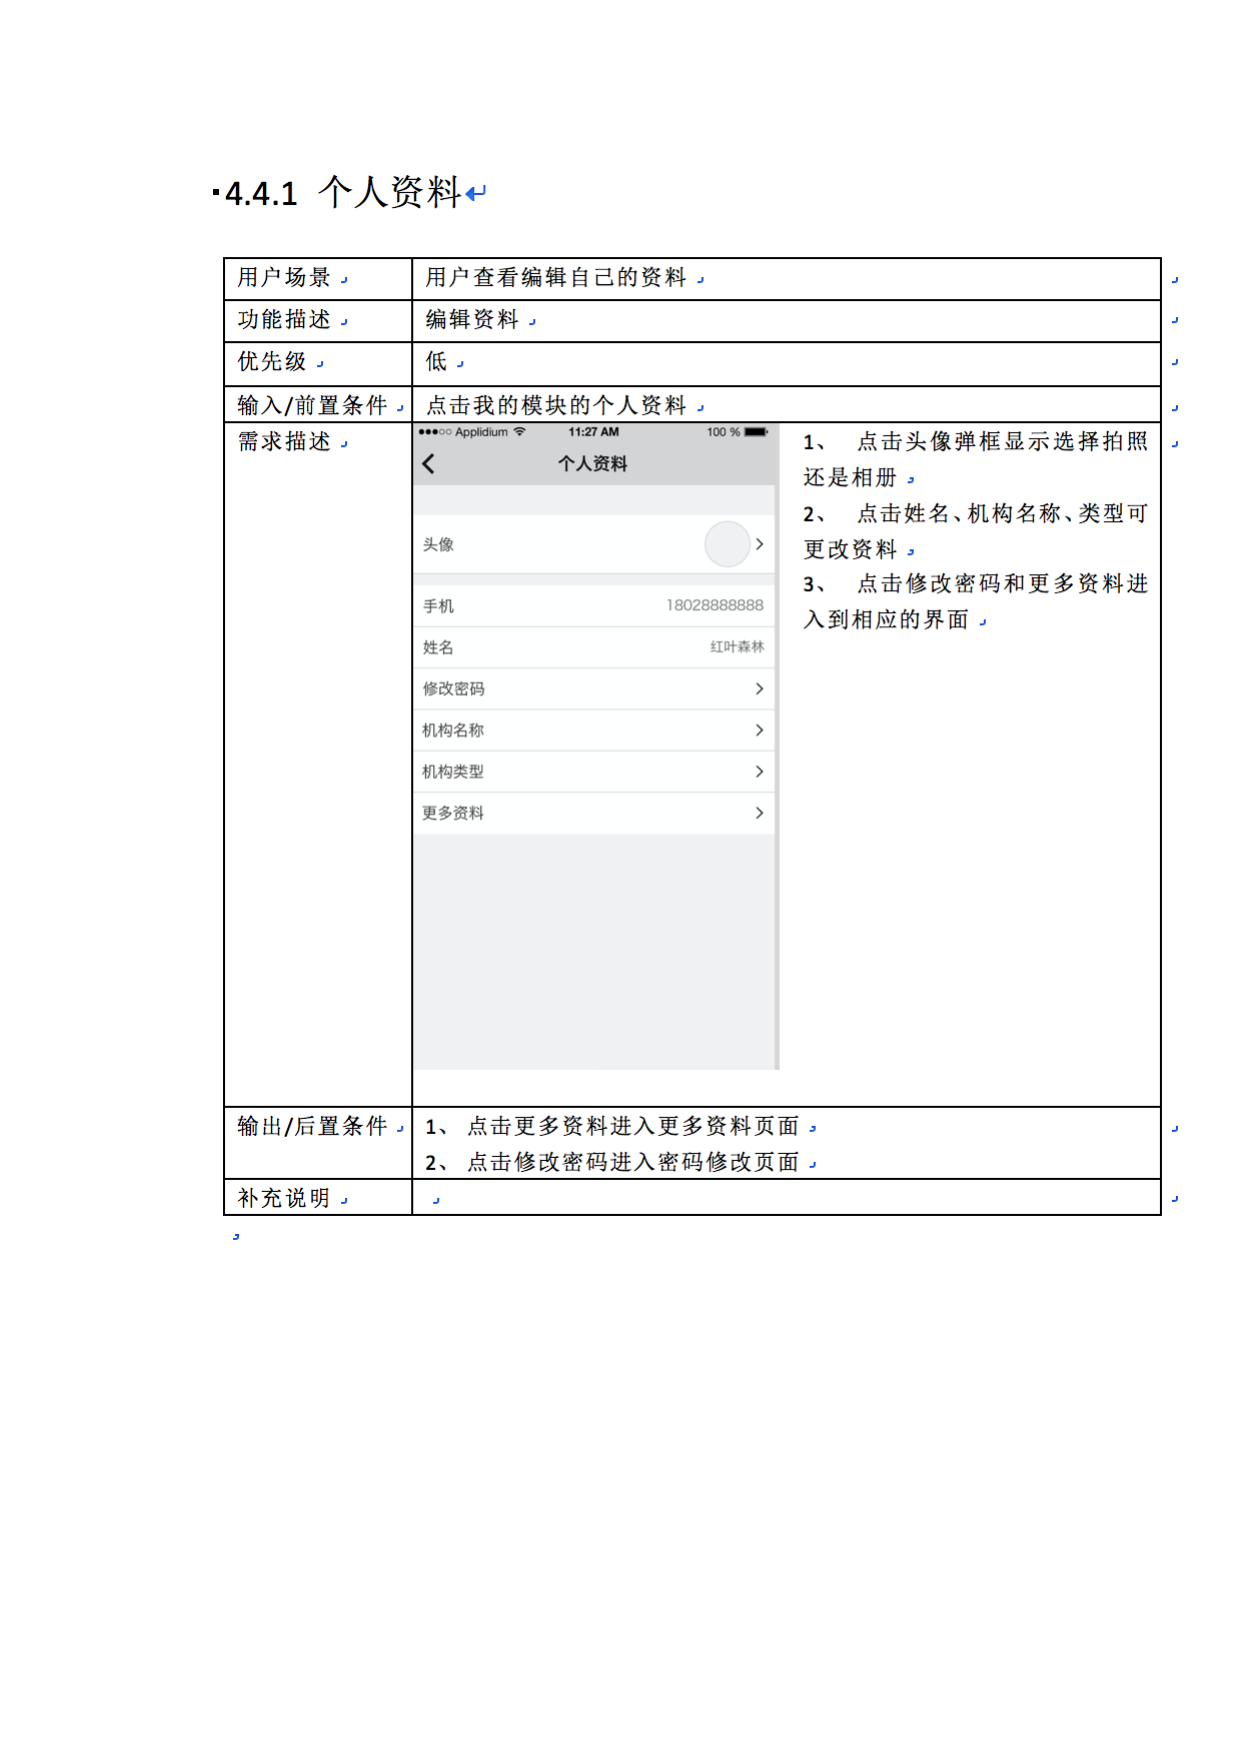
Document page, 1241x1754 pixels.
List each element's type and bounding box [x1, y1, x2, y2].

picture [187, 162, 1232, 1280]
